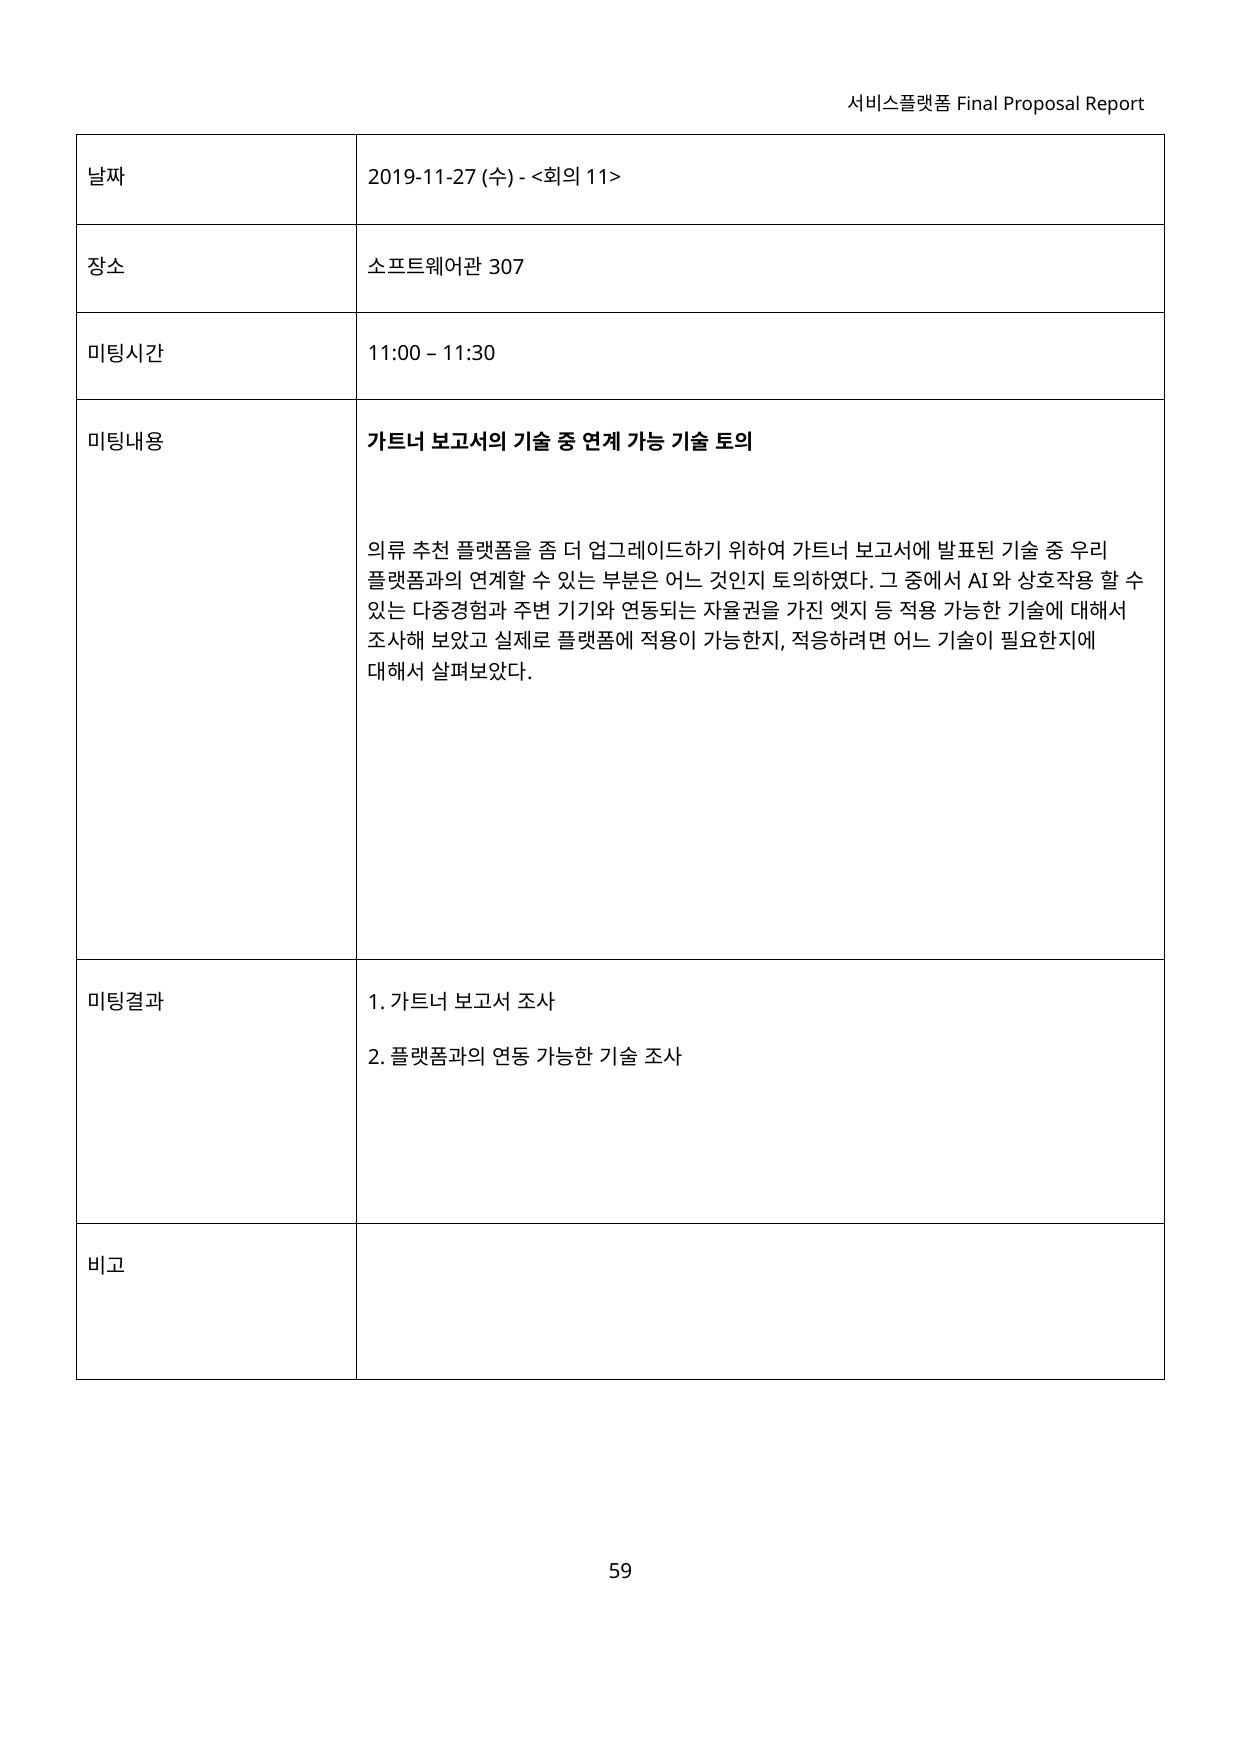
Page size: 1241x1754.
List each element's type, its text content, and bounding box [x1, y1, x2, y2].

table_cell 11:00 – 11:30 [357, 313, 1164, 399]
table_header 날짜 [77, 135, 356, 224]
table_cell 장소 [77, 225, 356, 312]
table_header 2019-11-27 (수) - <회의11> [357, 135, 1164, 224]
table_cell 1. 가트너 보고서 조사 2. 플랫폼과의 연동 가능한 기술 조사 [357, 960, 1164, 1223]
table_cell 미팅결과 [77, 960, 356, 1223]
table_cell 비고 [77, 1224, 356, 1378]
table_cell 미팅시간 [77, 313, 356, 399]
table_cell 가트너 보고서의 기술 중 연계 가능 기술 토의 의류 추천 플랫폼을 좀 더 업그레이드하기 위하여 가트너 보고서에 발표된 기술 중 우리 플랫폼과의 연계할 수 있는 부분은 어느 것인지 토의하였다. 그 중에서 AI와 상호작용 할 수 있는 다중경험과 주변 기기와 연동되는 자율권을 가진 엣지 등 적용 가능한 기술에 대해서 조사해 보았고 실제로 플랫폼에 적용이 가능한지, 적응하려면 어느 기술이 필요한지에 대해서 살펴보았다. [357, 400, 1164, 959]
table_cell [357, 1224, 1164, 1378]
table_cell 소프트웨어관 307 [357, 225, 1164, 312]
table_cell 미팅내용 [77, 400, 356, 959]
